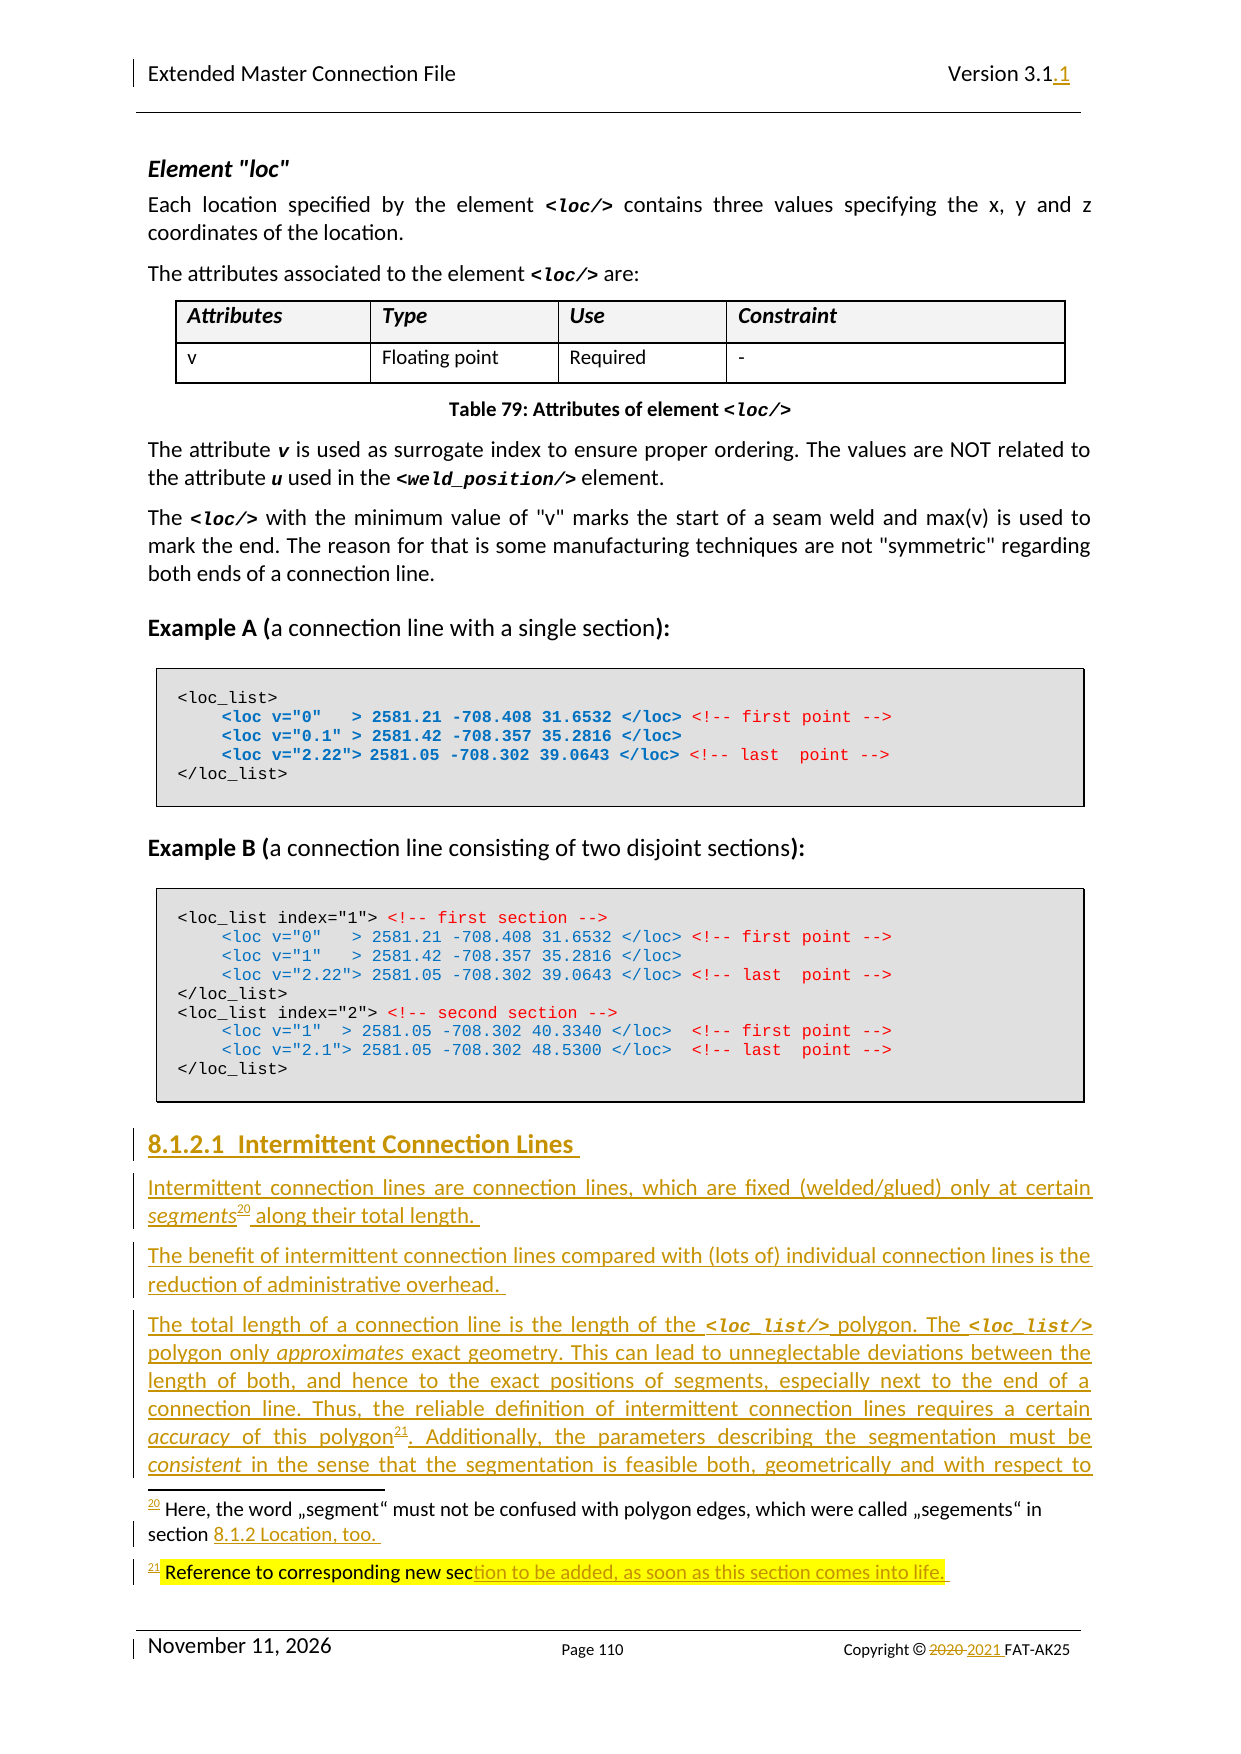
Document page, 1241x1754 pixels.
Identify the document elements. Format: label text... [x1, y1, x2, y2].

text <loc_list index="2"> <!-- second section --> [157, 1001, 1083, 1020]
text <loc v="0" > 2581.21 -708.408 31.6532 </loc> <!-- first point --> [157, 926, 1083, 944]
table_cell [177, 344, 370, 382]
text <loc_list index="1"> <!-- first section --> [157, 907, 1083, 926]
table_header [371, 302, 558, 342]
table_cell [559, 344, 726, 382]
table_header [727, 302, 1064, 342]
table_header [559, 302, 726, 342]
subtitle Element "loc" [148, 154, 1092, 184]
text <loc v="0" > 2581.21 -708.408 31.6532 </loc> <!-- first point --> [157, 706, 1083, 725]
text The <loc/> with the minimum value of "v" marks the start of a seam weld and max(v) is used to mark the end. The reason for that is some manufacturing techniques are not "symmetric" regarding both ends of a connection line. [148, 503, 1092, 588]
text Table 79: Attributes of element <loc/> [148, 397, 1092, 422]
text </loc_list> [157, 1058, 1083, 1076]
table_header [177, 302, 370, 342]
text The attribute v is used as surrogate index to ensure proper ordering. The values are NOT related to the attribute u used in the <weld_position/> element. [148, 435, 1092, 491]
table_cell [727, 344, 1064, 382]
text </loc_list> [157, 982, 1083, 1001]
text Example A (a connection line with a single section): [148, 613, 1092, 643]
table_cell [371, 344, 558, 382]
text <loc v="2.22"> 2581.05 -708.302 39.0643 </loc> <!-- last point --> [157, 963, 1083, 982]
text <loc v="2.22"> 2581.05 -708.302 39.0643 </loc> <!-- last point --> [157, 743, 1083, 762]
text </loc_list> [157, 762, 1083, 781]
text <loc v="2.1"> 2581.05 -708.302 48.5300 </loc> <!-- last point --> [157, 1039, 1083, 1058]
text <loc v="1" > 2581.05 -708.302 40.3340 </loc> <!-- first point --> [157, 1020, 1083, 1039]
text Example B (a connection line consisting of two disjoint sections): [148, 832, 1092, 863]
text The attributes associated to the element <loc/> are: [148, 259, 1092, 287]
text <loc v="1" > 2581.42 -708.357 35.2816 </loc> [157, 944, 1083, 963]
text <loc v="0.1" > 2581.42 -708.357 35.2816 </loc> [157, 725, 1083, 743]
text Each location specified by the element <loc/> contains three values specifying the x, y and z coordinates of the location. [148, 190, 1092, 246]
text <loc_list> [157, 687, 1083, 706]
